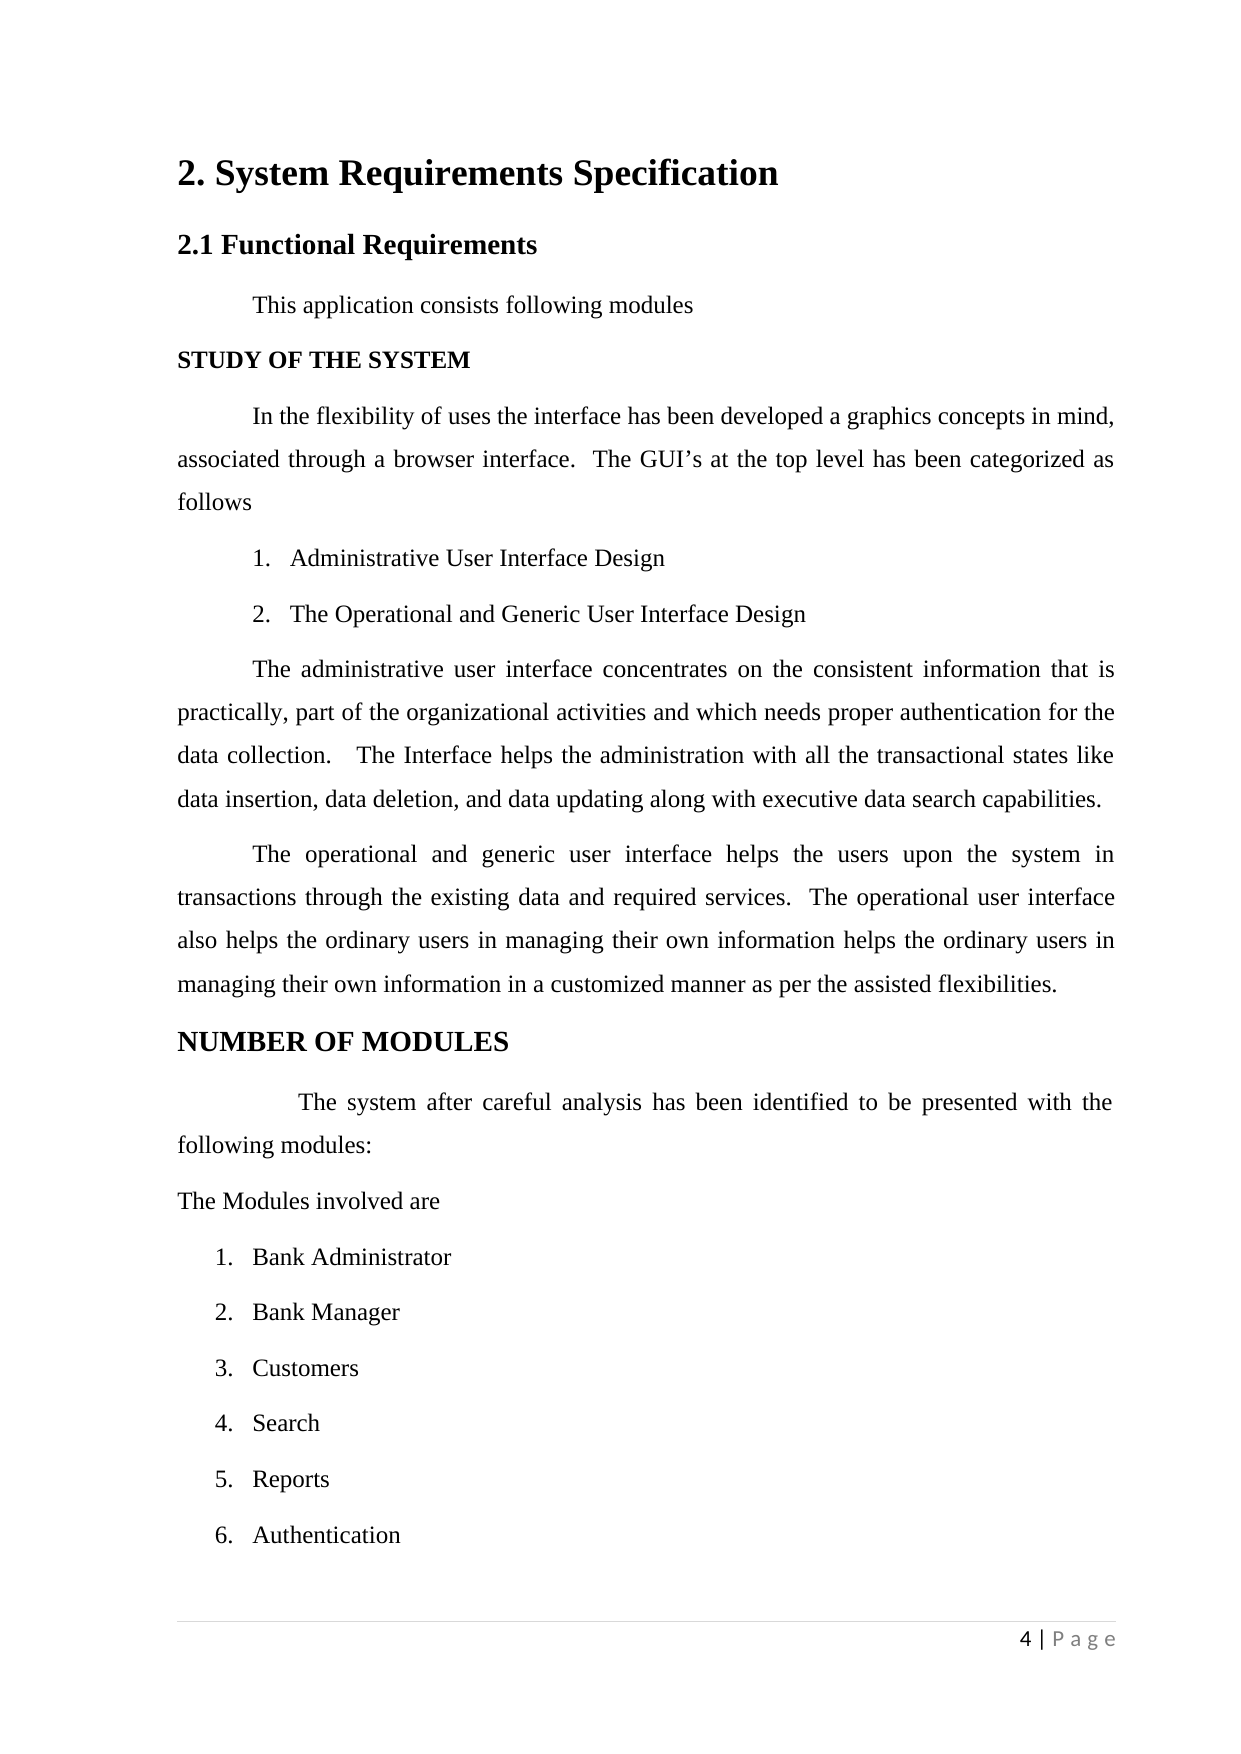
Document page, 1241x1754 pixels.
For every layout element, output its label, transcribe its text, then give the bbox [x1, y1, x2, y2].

text 2.1 Functional Requirements [177, 227, 1116, 261]
list Bank Manager [214, 1297, 1116, 1326]
text STUDY OF THE SYSTEM [177, 346, 1116, 374]
text NUMBER OF MODULES [177, 1024, 1116, 1058]
text The Modules involved are [177, 1186, 1116, 1215]
text The system after careful analysis has been identified to be presented with the following modules: [177, 1087, 1116, 1159]
text This application consists following modules [177, 290, 1116, 319]
text The administrative user interface concentrates on the consistent information that is practically, part of the organizational activities and which needs proper authentication for the data collection. The Interface helps the administration with all the transactional states like data insertion, data deletion, and data updating along with executive data search capabilities. [177, 654, 1116, 812]
text 2. System Requirements Specification [177, 150, 1116, 193]
list Customers [214, 1353, 1116, 1382]
list Search [214, 1408, 1116, 1437]
list The Operational and Generic User Interface Design [252, 599, 1116, 627]
text In the flexibility of uses the interface has been developed a graphics concepts in mind, associated through a browser interface. The GUI’s at the top level has been categorized as follows [177, 401, 1116, 516]
list Authentication [214, 1520, 1116, 1548]
text The operational and generic user interface helps the users upon the system in transactions through the existing data and required services. The operational user interface also helps the ordinary users in managing their own information helps the ordinary users in managing their own information in a customized manner as per the assisted flexibilities. [177, 839, 1116, 997]
list Bank Administrator [214, 1242, 1116, 1270]
list Administrative User Interface Design [252, 543, 1116, 572]
list Reports [214, 1464, 1116, 1493]
